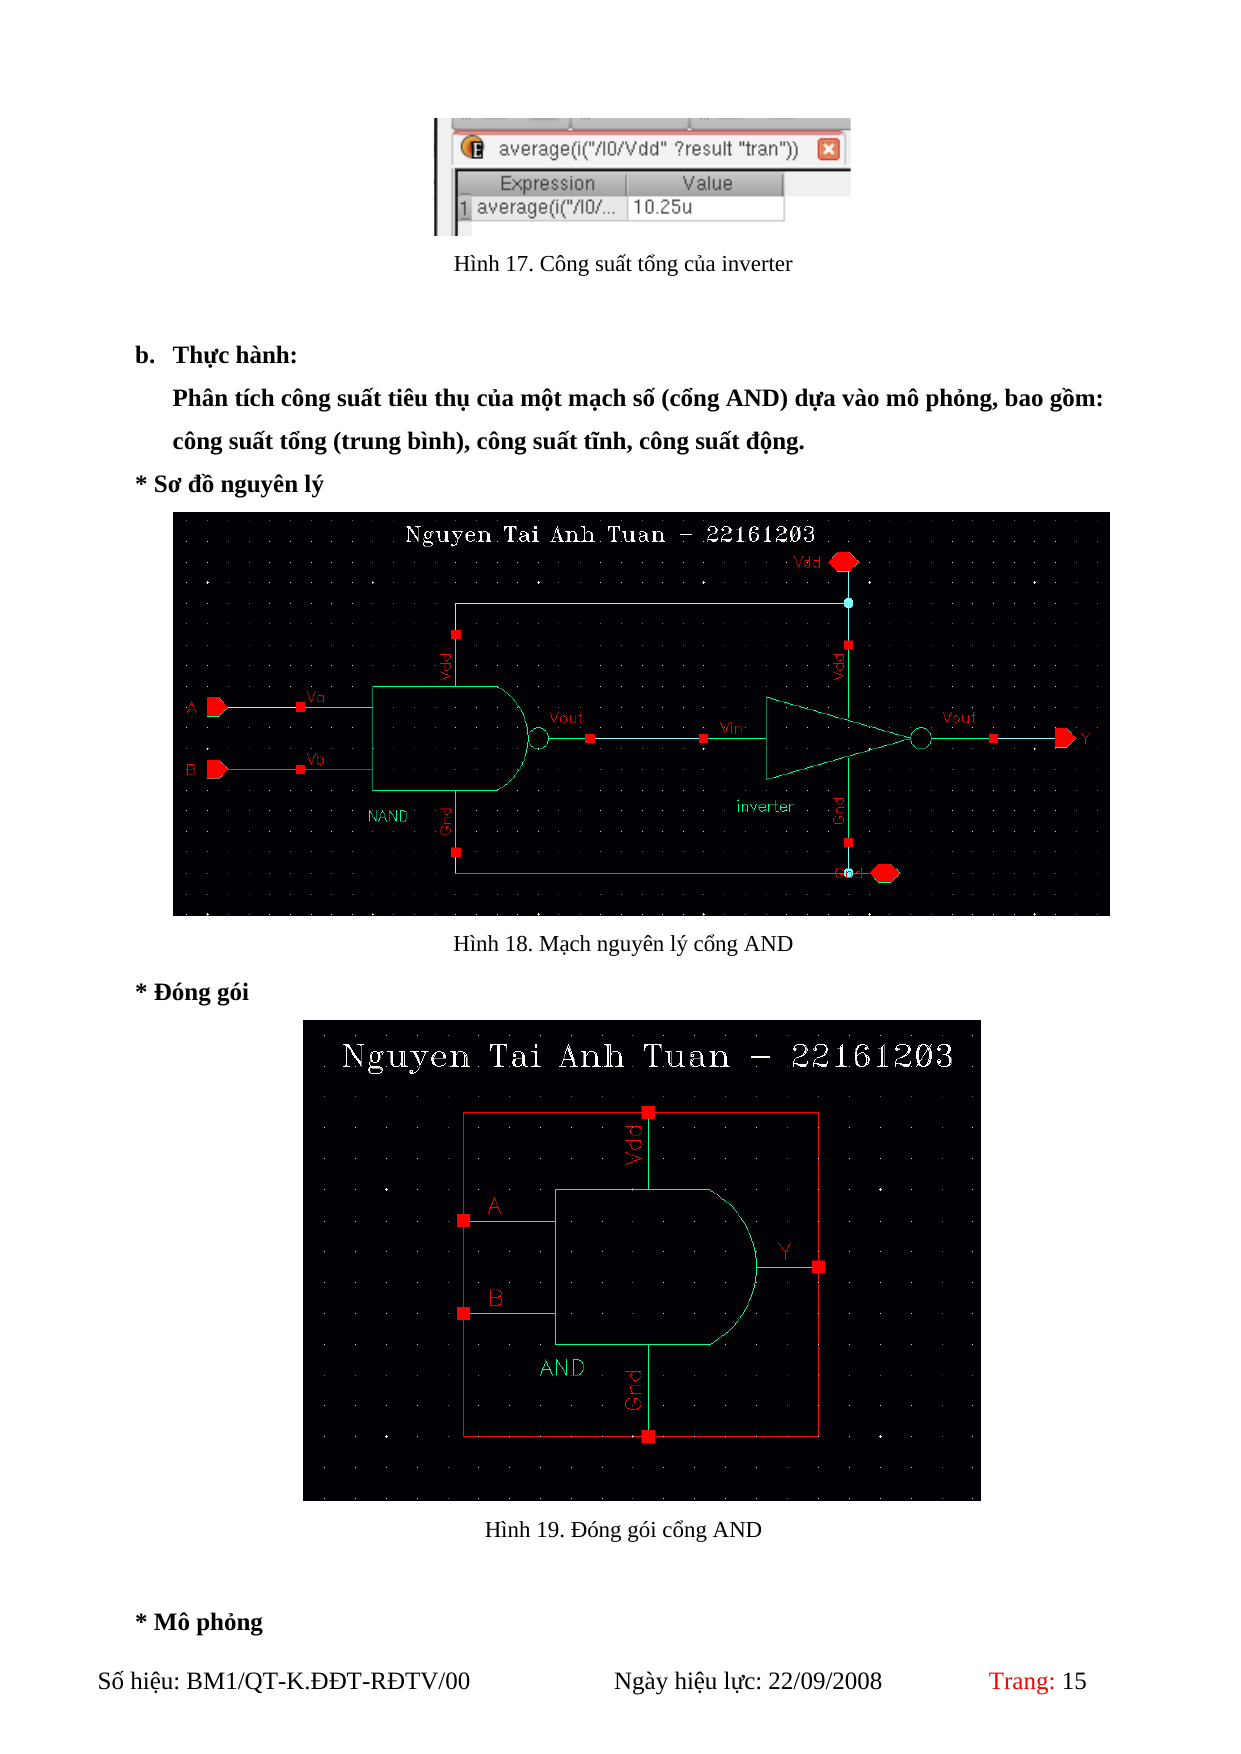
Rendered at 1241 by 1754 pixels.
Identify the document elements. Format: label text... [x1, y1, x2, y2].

text * Đóng gói [135, 977, 1149, 1006]
picture [303, 1020, 981, 1501]
text Hình 17. Công suất tổng của inverter [97, 250, 1149, 276]
text Hình 19. Đóng gói cổng AND [97, 1516, 1149, 1543]
text * Mô phỏng [135, 1607, 1149, 1635]
picture [173, 512, 1110, 916]
text Phân tích công suất tiêu thụ của một mạch số (cổng AND) dựa vào mô phỏng, bao gồm: công suất tổng (trung bình), công suất tĩnh, công suất động. [172, 383, 1149, 455]
text * Sơ đồ nguyên lý [135, 469, 1149, 498]
text Hình 18. Mạch nguyên lý cổng AND [97, 930, 1149, 956]
list Thực hành: [135, 340, 1149, 369]
picture [433, 118, 851, 236]
